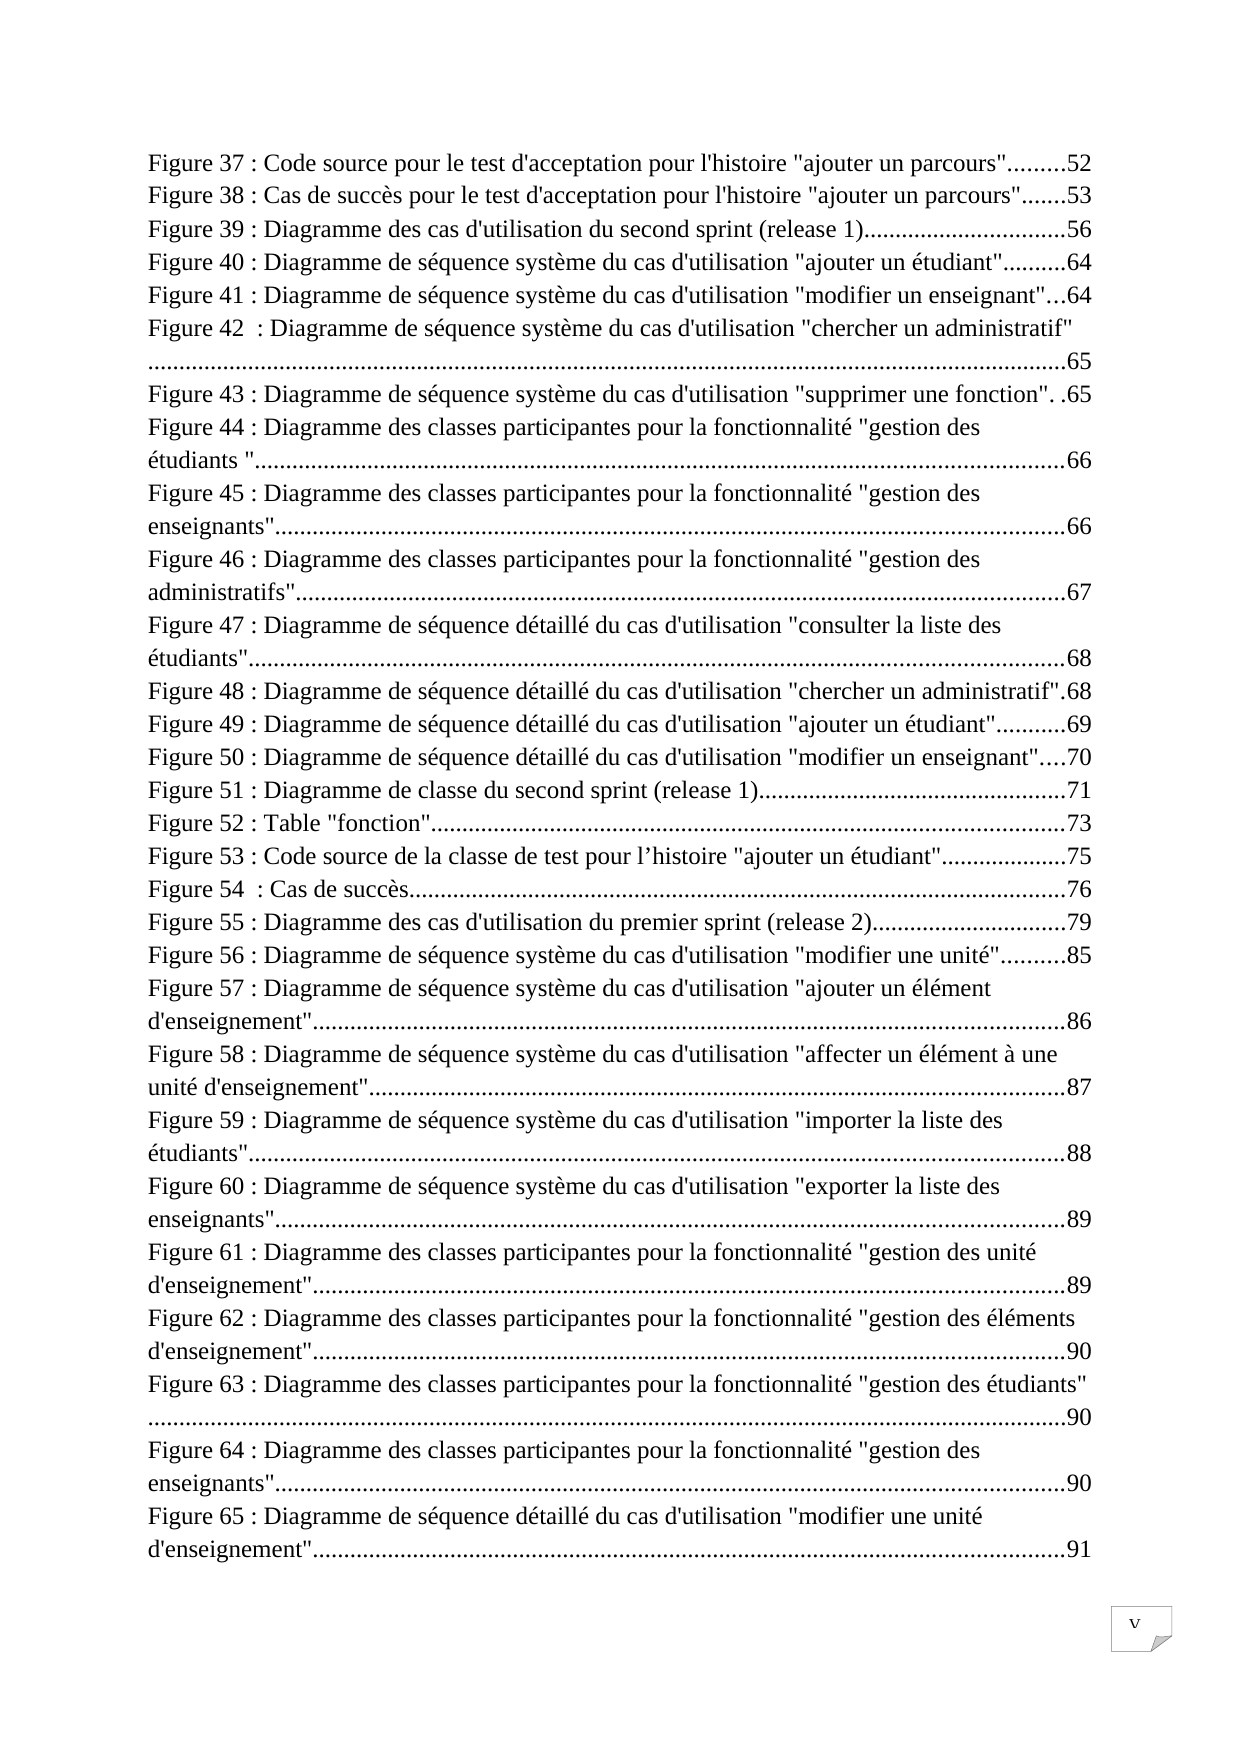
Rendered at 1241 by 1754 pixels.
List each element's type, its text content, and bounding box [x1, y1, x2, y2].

text Figure 60 : Diagramme de séquence système du cas d'utilisation "exporter la liste des enseignants" 89 [148, 1171, 1093, 1233]
text Figure 55 : Diagramme des cas d'utilisation du premier sprint (release 2) 79 [148, 907, 1093, 936]
text Figure 37 : Code source pour le test d'acceptation pour l'histoire "ajouter un parcours" 52 [148, 148, 1093, 176]
text Figure 46 : Diagramme des classes participantes pour la fonctionnalité "gestion des administratifs" 67 [148, 544, 1093, 606]
text Figure 49 : Diagramme de séquence détaillé du cas d'utilisation "ajouter un étudiant" 69 [148, 709, 1093, 738]
text Figure 57 : Diagramme de séquence système du cas d'utilisation "ajouter un élément d'enseignement" 86 [148, 973, 1093, 1035]
text Figure 65 : Diagramme de séquence détaillé du cas d'utilisation "modifier une unité d'enseignement" 91 [148, 1501, 1093, 1563]
text Figure 52 : Table "fonction" 73 [148, 808, 1093, 837]
text Figure 41 : Diagramme de séquence système du cas d'utilisation "modifier un enseignant" 64 [148, 280, 1093, 308]
text Figure 48 : Diagramme de séquence détaillé du cas d'utilisation "chercher un administratif" 68 [148, 676, 1093, 705]
text Figure 43 : Diagramme de séquence système du cas d'utilisation "supprimer une fonction" 65 [148, 379, 1093, 407]
text Figure 45 : Diagramme des classes participantes pour la fonctionnalité "gestion des enseignants" 66 [148, 478, 1093, 539]
text Figure 56 : Diagramme de séquence système du cas d'utilisation "modifier une unité" 85 [148, 940, 1093, 969]
text Figure 64 : Diagramme des classes participantes pour la fonctionnalité "gestion des enseignants" 90 [148, 1435, 1093, 1497]
text Figure 50 : Diagramme de séquence détaillé du cas d'utilisation "modifier un enseignant" 70 [148, 742, 1093, 771]
text Figure 38 : Cas de succès pour le test d'acceptation pour l'histoire "ajouter un parcours" 53 [148, 181, 1093, 209]
text Figure 40 : Diagramme de séquence système du cas d'utilisation "ajouter un étudiant" 64 [148, 247, 1093, 275]
text Figure 42 : Diagramme de séquence système du cas d'utilisation "chercher un administratif" 65 [148, 313, 1093, 374]
text Figure 54 : Cas de succès 76 [148, 874, 1093, 903]
text Figure 39 : Diagramme des cas d'utilisation du second sprint (release 1) 56 [148, 214, 1093, 242]
text Figure 63 : Diagramme des classes participantes pour la fonctionnalité "gestion des étudiants" 90 [148, 1369, 1093, 1431]
text Figure 59 : Diagramme de séquence système du cas d'utilisation "importer la liste des étudiants" 88 [148, 1105, 1093, 1167]
text Figure 53 : Code source de la classe de test pour l’histoire "ajouter un étudiant" 75 [148, 841, 1093, 870]
text Figure 62 : Diagramme des classes participantes pour la fonctionnalité "gestion des éléments d'enseignement" 90 [148, 1303, 1093, 1365]
text Figure 61 : Diagramme des classes participantes pour la fonctionnalité "gestion des unité d'enseignement" 89 [148, 1237, 1093, 1299]
text Figure 47 : Diagramme de séquence détaillé du cas d'utilisation "consulter la liste des étudiants" 68 [148, 610, 1093, 672]
text Figure 51 : Diagramme de classe du second sprint (release 1) 71 [148, 775, 1093, 804]
text Figure 58 : Diagramme de séquence système du cas d'utilisation "affecter un élément à une unité d'enseignement" 87 [148, 1039, 1093, 1101]
text Figure 44 : Diagramme des classes participantes pour la fonctionnalité "gestion des étudiants " 66 [148, 412, 1093, 473]
